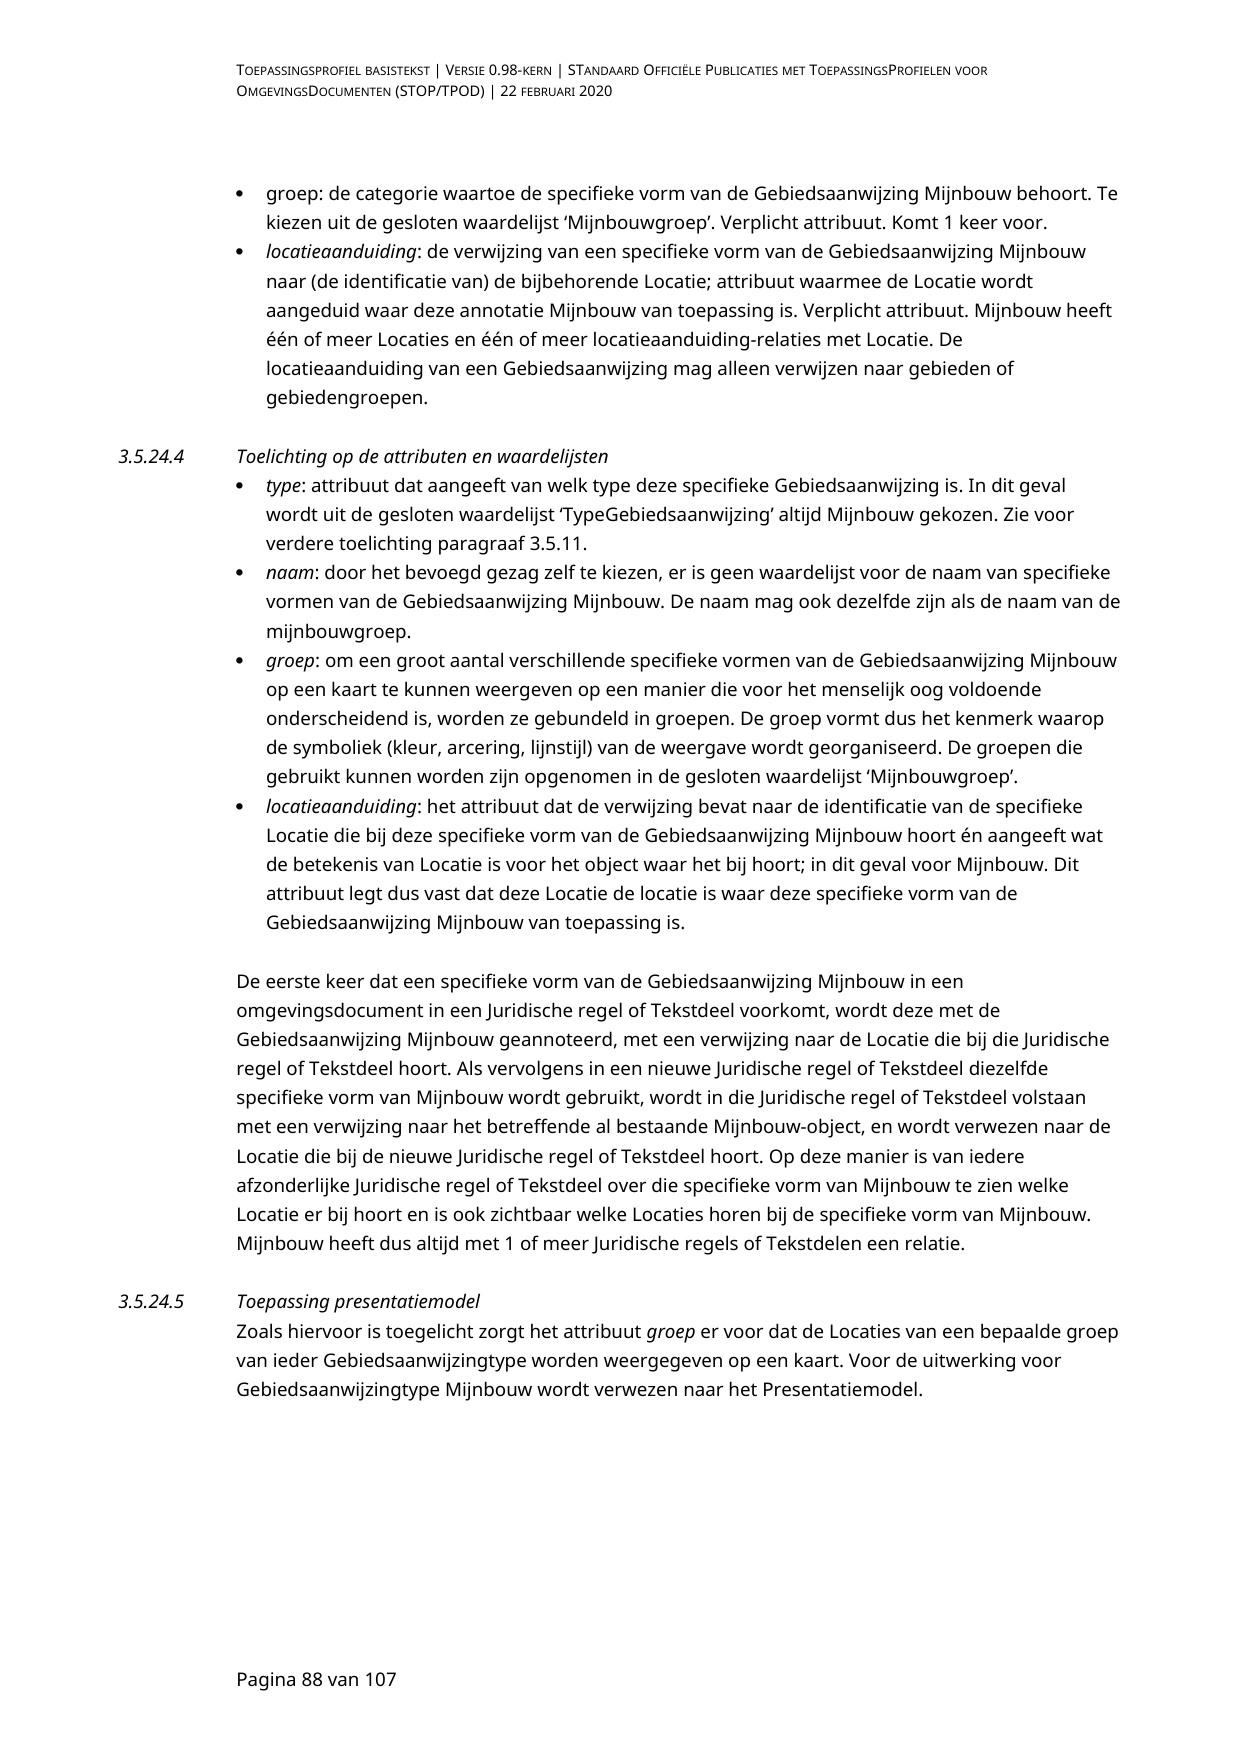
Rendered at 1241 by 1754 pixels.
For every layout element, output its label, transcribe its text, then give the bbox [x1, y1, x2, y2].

text locatieaanduiding: de verwijzing van een specifieke vorm van de Gebiedsaanwijzing Mijnbouw naar (de identificatie van) de bijbehorende Locatie; attribuut waarmee de Locatie wordt aangeduid waar deze annotatie Mijnbouw van toepassing is. Verplicht attribuut. Mijnbouw heeft één of meer Locaties en één of meer locatieaanduiding-relaties met Locatie. De locatieaanduiding van een Gebiedsaanwijzing mag alleen verwijzen naar gebieden of gebiedengroepen. [236, 236, 1122, 411]
text Zoals hiervoor is toegelicht zorgt het attribuut groep er voor dat de Locaties van een bepaalde groep van ieder Gebiedsaanwijzingtype worden weergegeven op een kaart. Voor de uitwerking voor Gebiedsaanwijzingtype Mijnbouw wordt verwezen naar het Presentatiemodel. [236, 1315, 1122, 1402]
text De eerste keer dat een specifieke vorm van de Gebiedsaanwijzing Mijnbouw in een omgevingsdocument in een Juridische regel of Tekstdeel voorkomt, wordt deze met de Gebiedsaanwijzing Mijnbouw geannoteerd, met een verwijzing naar de Locatie die bij die Juridische regel of Tekstdeel hoort. Als vervolgens in een nieuwe Juridische regel of Tekstdeel diezelfde specifieke vorm van Mijnbouw wordt gebruikt, wordt in die Juridische regel of Tekstdeel volstaan met een verwijzing naar het betreffende al bestaande Mijnbouw-object, en wordt verwezen naar de Locatie die bij de nieuwe Juridische regel of Tekstdeel hoort. Op deze manier is van iedere afzonderlijke Juridische regel of Tekstdeel over die specifieke vorm van Mijnbouw te zien welke Locatie er bij hoort en is ook zichtbaar welke Locaties horen bij de specifieke vorm van Mijnbouw. Mijnbouw heeft dus altijd met 1 of meer Juridische regels of Tekstdelen een relatie. [236, 965, 1122, 1256]
subtitle Toepassing presentatiemodel [118, 1286, 1122, 1315]
subtitle Toelichting op de attributen en waardelijsten [118, 440, 1122, 469]
text groep: om een groot aantal verschillende specifieke vormen van de Gebiedsaanwijzing Mijnbouw op een kaart te kunnen weergeven op een manier die voor het menselijk oog voldoende onderscheidend is, worden ze gebundeld in groepen. De groep vormt dus het kenmerk waarop de symboliek (kleur, arcering, lijnstijl) van de weergave wordt georganiseerd. De groepen die gebruikt kunnen worden zijn opgenomen in de gesloten waardelijst ‘Mijnbouwgroep’. [236, 644, 1122, 790]
text naam: door het bevoegd gezag zelf te kiezen, er is geen waardelijst voor de naam van specifieke vormen van de Gebiedsaanwijzing Mijnbouw. De naam mag ook dezelfde zijn als de naam van de mijnbouwgroep. [236, 556, 1122, 644]
text groep: de categorie waartoe de specifieke vorm van de Gebiedsaanwijzing Mijnbouw behoort. Te kiezen uit de gesloten waardelijst ‘Mijnbouwgroep’. Verplicht attribuut. Komt 1 keer voor. [236, 177, 1122, 236]
text type: attribuut dat aangeeft van welk type deze specifieke Gebiedsaanwijzing is. In dit geval wordt uit de gesloten waardelijst ‘TypeGebiedsaanwijzing’ altijd Mijnbouw gekozen. Zie voor verdere toelichting paragraaf 6.5.11. [236, 469, 1122, 556]
text locatieaanduiding: het attribuut dat de verwijzing bevat naar de identificatie van de specifieke Locatie die bij deze specifieke vorm van de Gebiedsaanwijzing Mijnbouw hoort én aangeeft wat de betekenis van Locatie is voor het object waar het bij hoort; in dit geval voor Mijnbouw. Dit attribuut legt dus vast dat deze Locatie de locatie is waar deze specifieke vorm van de Gebiedsaanwijzing Mijnbouw van toepassing is. [236, 790, 1122, 936]
